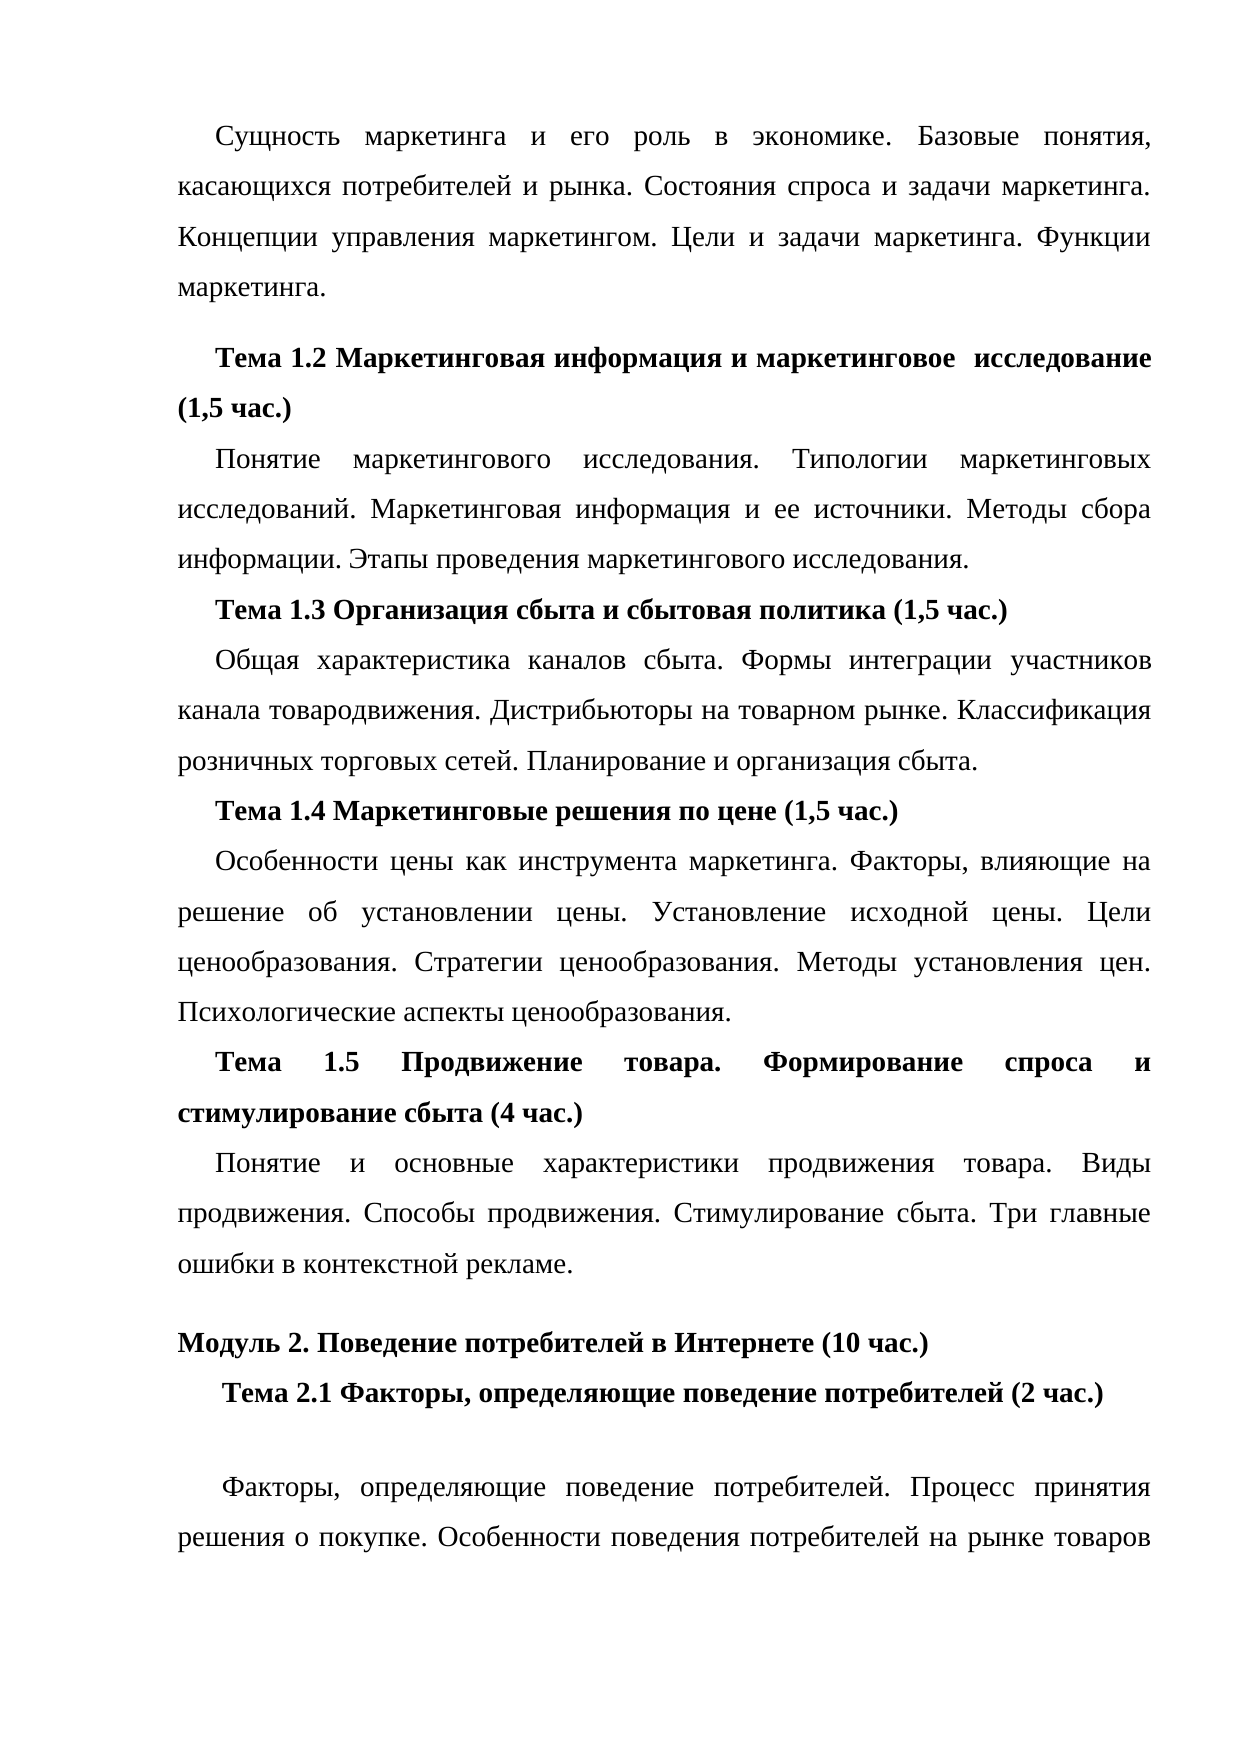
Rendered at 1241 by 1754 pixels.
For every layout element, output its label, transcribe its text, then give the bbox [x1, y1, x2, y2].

text Особенности цены как инструмента маркетинга. Факторы, влияющие на решение об установлении цены. Установление исходной цены. Цели ценообразования. Стратегии ценообразования. Методы установления цен. Психологические аспекты ценообразования. [177, 843, 1152, 1028]
text Тема 1.2 Маркетинговая информация и маркетинговое исследование (1,5 час.) [177, 340, 1152, 424]
text Тема 1.4 Маркетинговые решения по цене (1,5 час.) [177, 793, 1152, 827]
text Общая характеристика каналов сбыта. Формы интеграции участников канала товародвижения. Дистрибьюторы на товарном рынке. Классификация розничных торговых сетей. Планирование и организация сбыта. [177, 642, 1152, 776]
text Понятие и основные характеристики продвижения товара. Виды продвижения. Способы продвижения. Стимулирование сбыта. Три главные ошибки в контекстной рекламе. [177, 1145, 1152, 1279]
text Тема 1.5 Продвижение товара. Формирование спроса и стимулирование сбыта (4 час.) [177, 1044, 1152, 1128]
list Сущность маркетинга и его роль в экономике. Базовые понятия, касающихся потребителей и рынка. Состояния спроса и задачи маркетинга. Концепции управления маркетингом. Цели и задачи маркетинга. Функции маркетинга. [177, 118, 1152, 303]
text Понятие маркетингового исследования. Типологии маркетинговых исследований. Маркетинговая информация и ее источники. Методы сбора информации. Этапы проведения маркетингового исследования. [177, 441, 1152, 575]
text Модуль 2. Поведение потребителей в Интернете (10 час.) [177, 1325, 1152, 1358]
text Тема 2.1 Факторы, определяющие поведение потребителей (2 час.) [177, 1375, 1152, 1409]
text Тема 1.3 Организация сбыта и сбытовая политика (1,5 час.) [177, 592, 1152, 625]
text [177, 1469, 1152, 1552]
